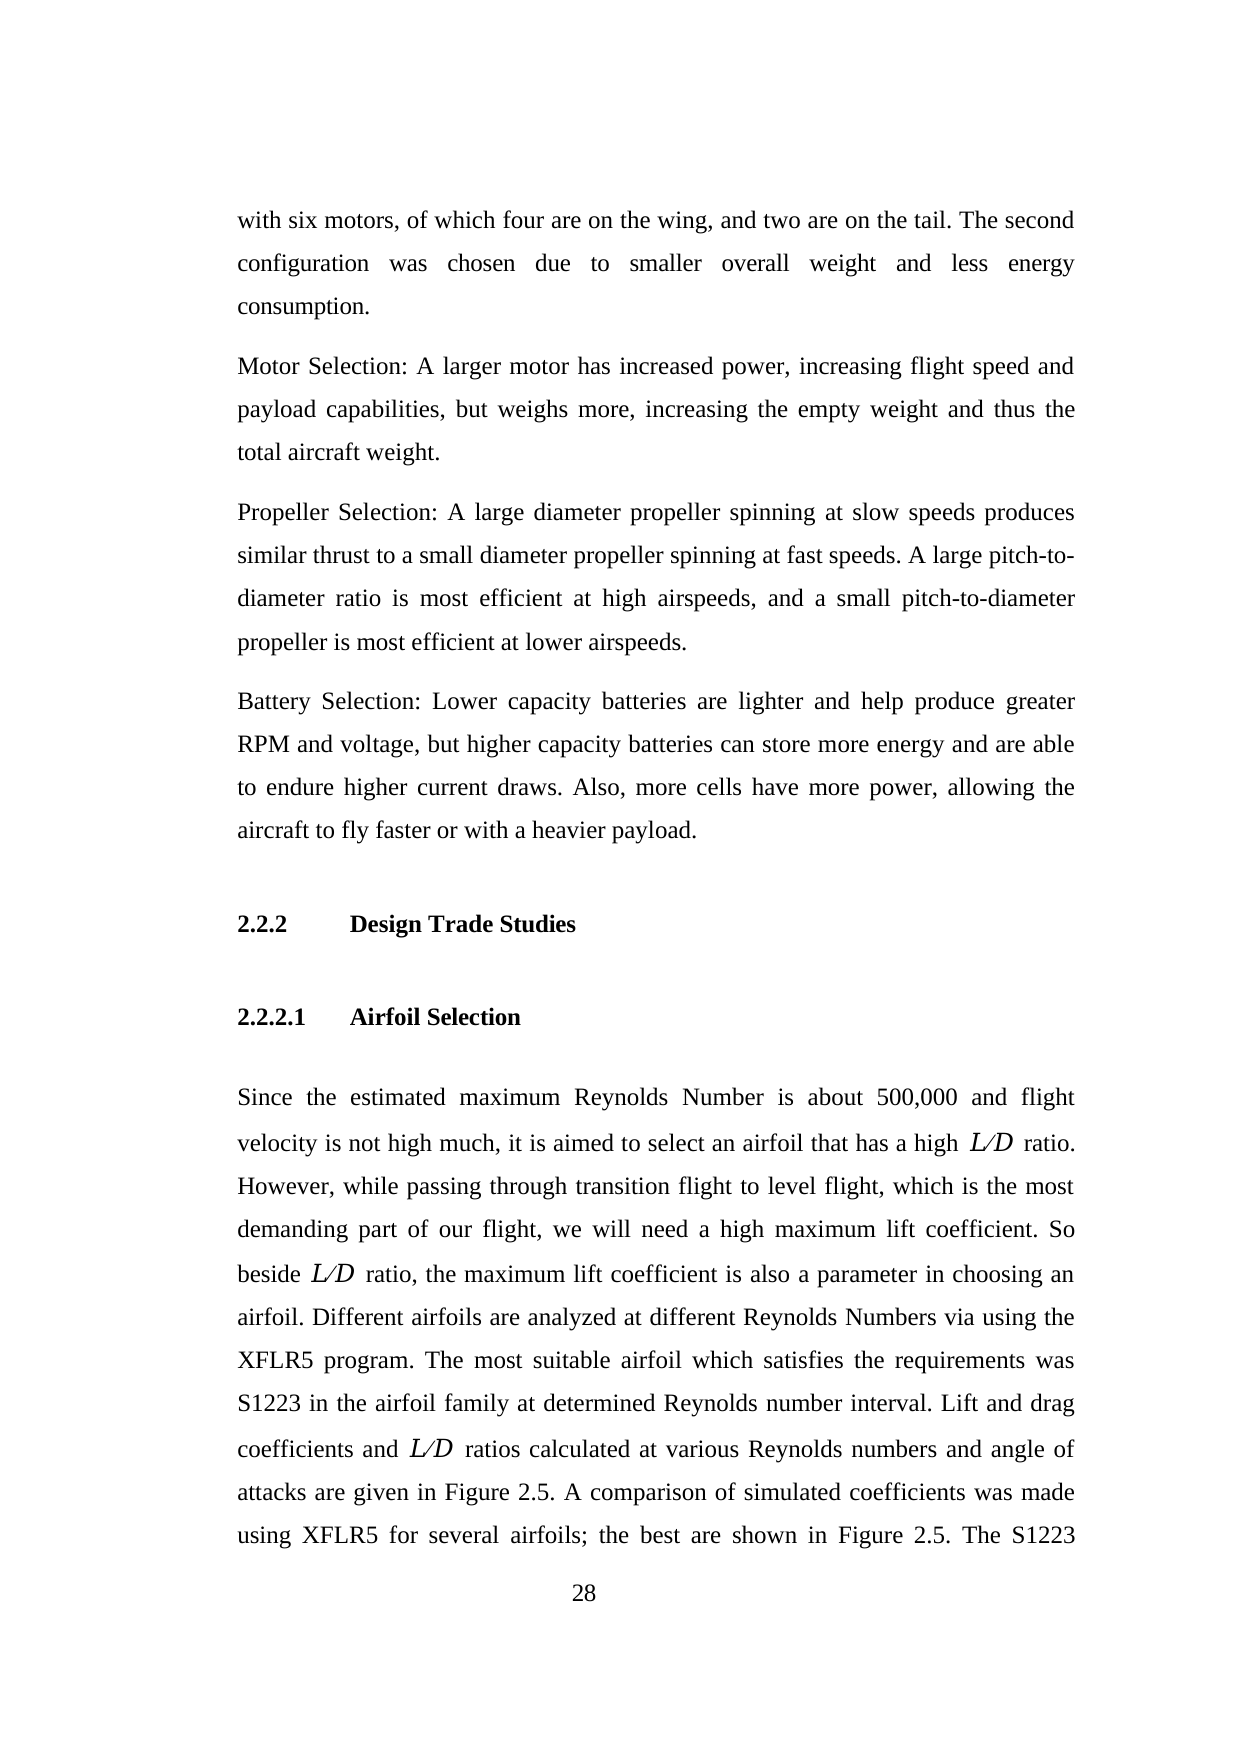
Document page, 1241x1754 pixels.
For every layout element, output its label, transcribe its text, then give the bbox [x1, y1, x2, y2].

text Propeller Selection: A large diameter propeller spinning at slow speeds produces similar thrust to a small diameter propeller spinning at fast speeds. A large pitch-to- diameter ratio is most efficient at high airspeeds, and a small pitch-to-diameter propeller is most efficient at lower airspeeds. [237, 497, 1076, 655]
list Airfoil Selection [237, 1002, 1094, 1031]
subtitle Design Trade Studies [237, 909, 1094, 938]
text Battery Selection: Lower capacity batteries are lighter and help produce greater RPM and voltage, but higher capacity batteries can store more energy and are able to endure higher current draws. Also, more cells have more power, allowing the aircraft to fly faster or with a heavier payload. [237, 686, 1076, 844]
text Motor Selection: A larger motor has increased power, increasing flight speed and payload capabilities, but weighs more, increasing the empty weight and thus the total aircraft weight. [237, 351, 1075, 466]
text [237, 1082, 1076, 1549]
text with six motors, of which four are on the wing, and two are on the tail. The second configuration was chosen due to smaller overall weight and less energy consumption. [237, 205, 1076, 320]
